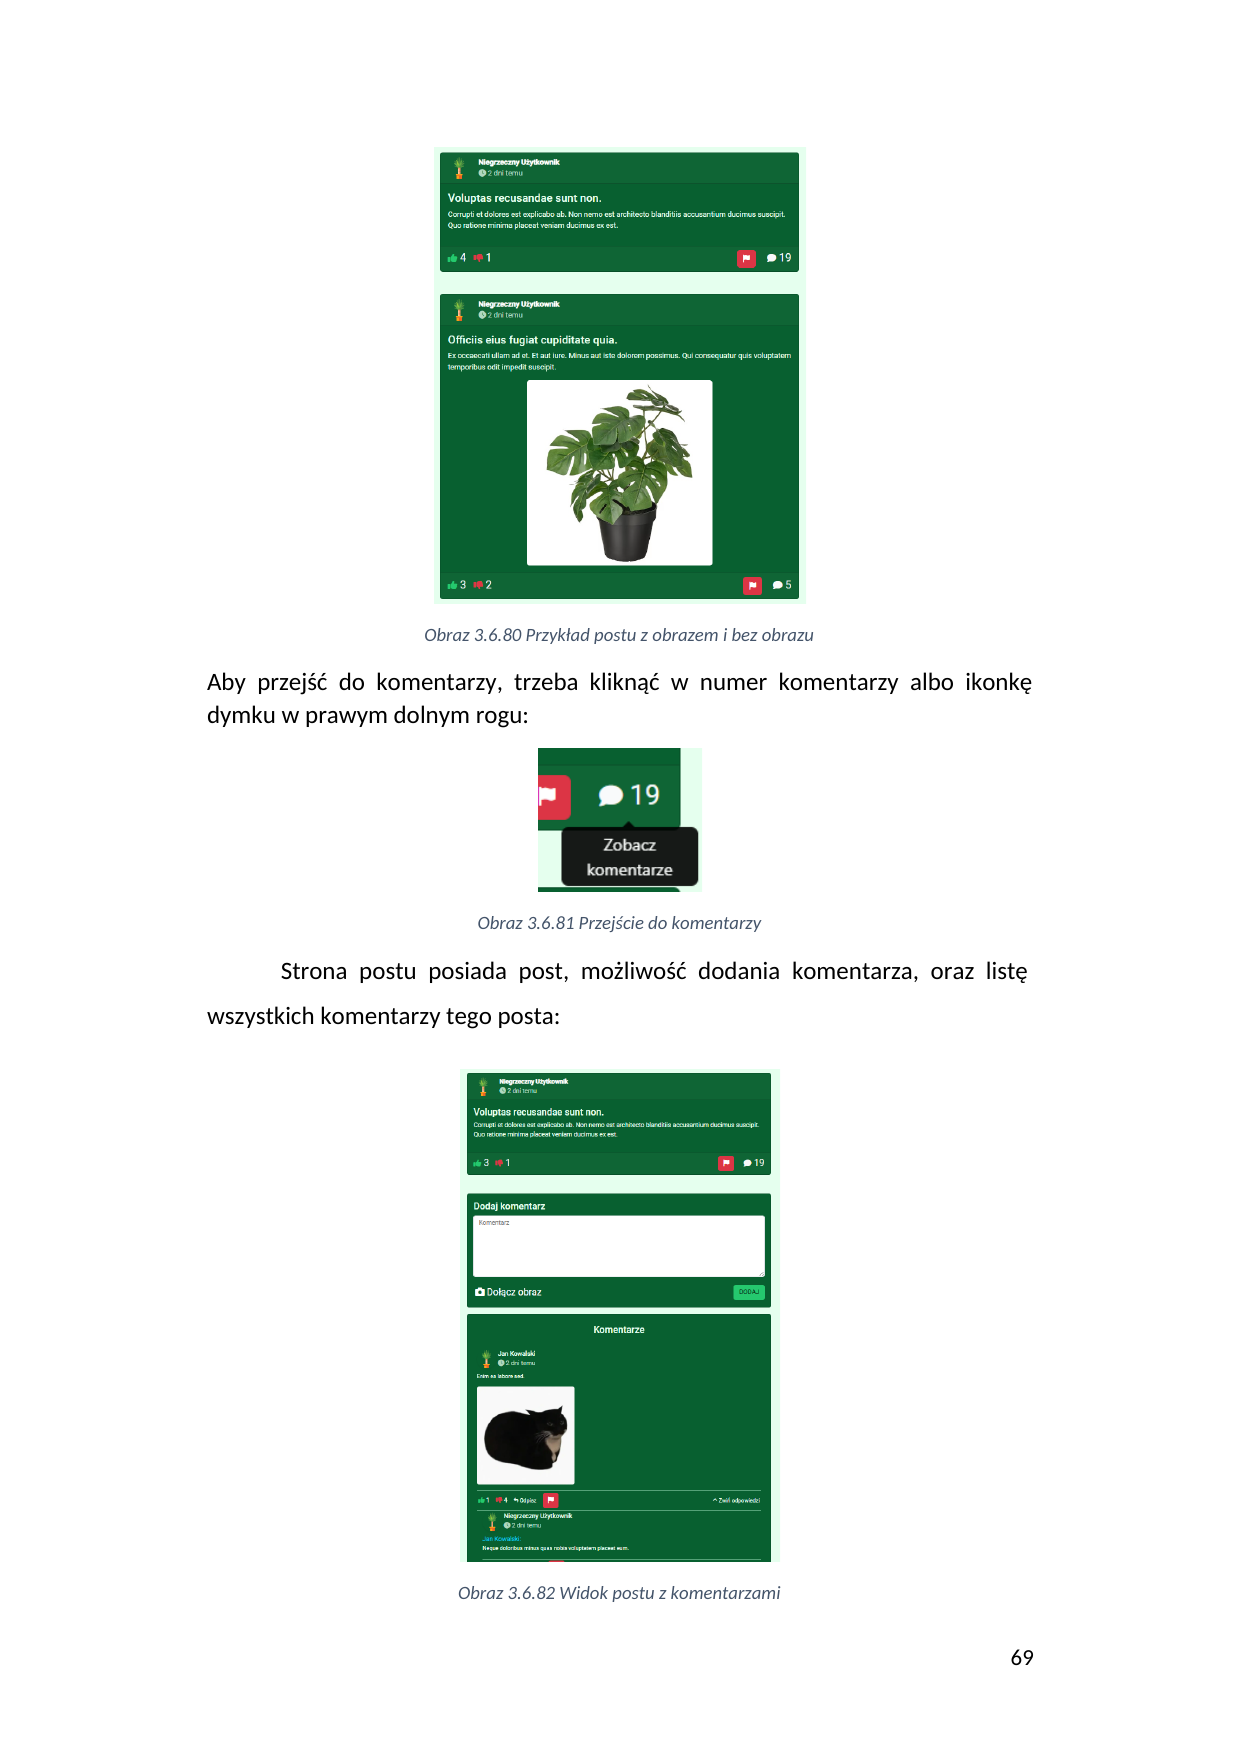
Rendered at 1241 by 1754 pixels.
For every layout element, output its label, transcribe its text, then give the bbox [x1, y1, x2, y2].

picture [460, 1069, 780, 1562]
text Aby przejść do komentarzy, trzeba kliknąć w numer komentarzy albo ikonkę dymku w prawym dolnym rogu: [207, 666, 1033, 730]
text Strona postu posiada post, możliwość dodania komentarza, oraz listę wszystkich komentarzy tego posta: [207, 955, 1029, 1031]
picture [538, 748, 703, 892]
picture [434, 147, 807, 604]
